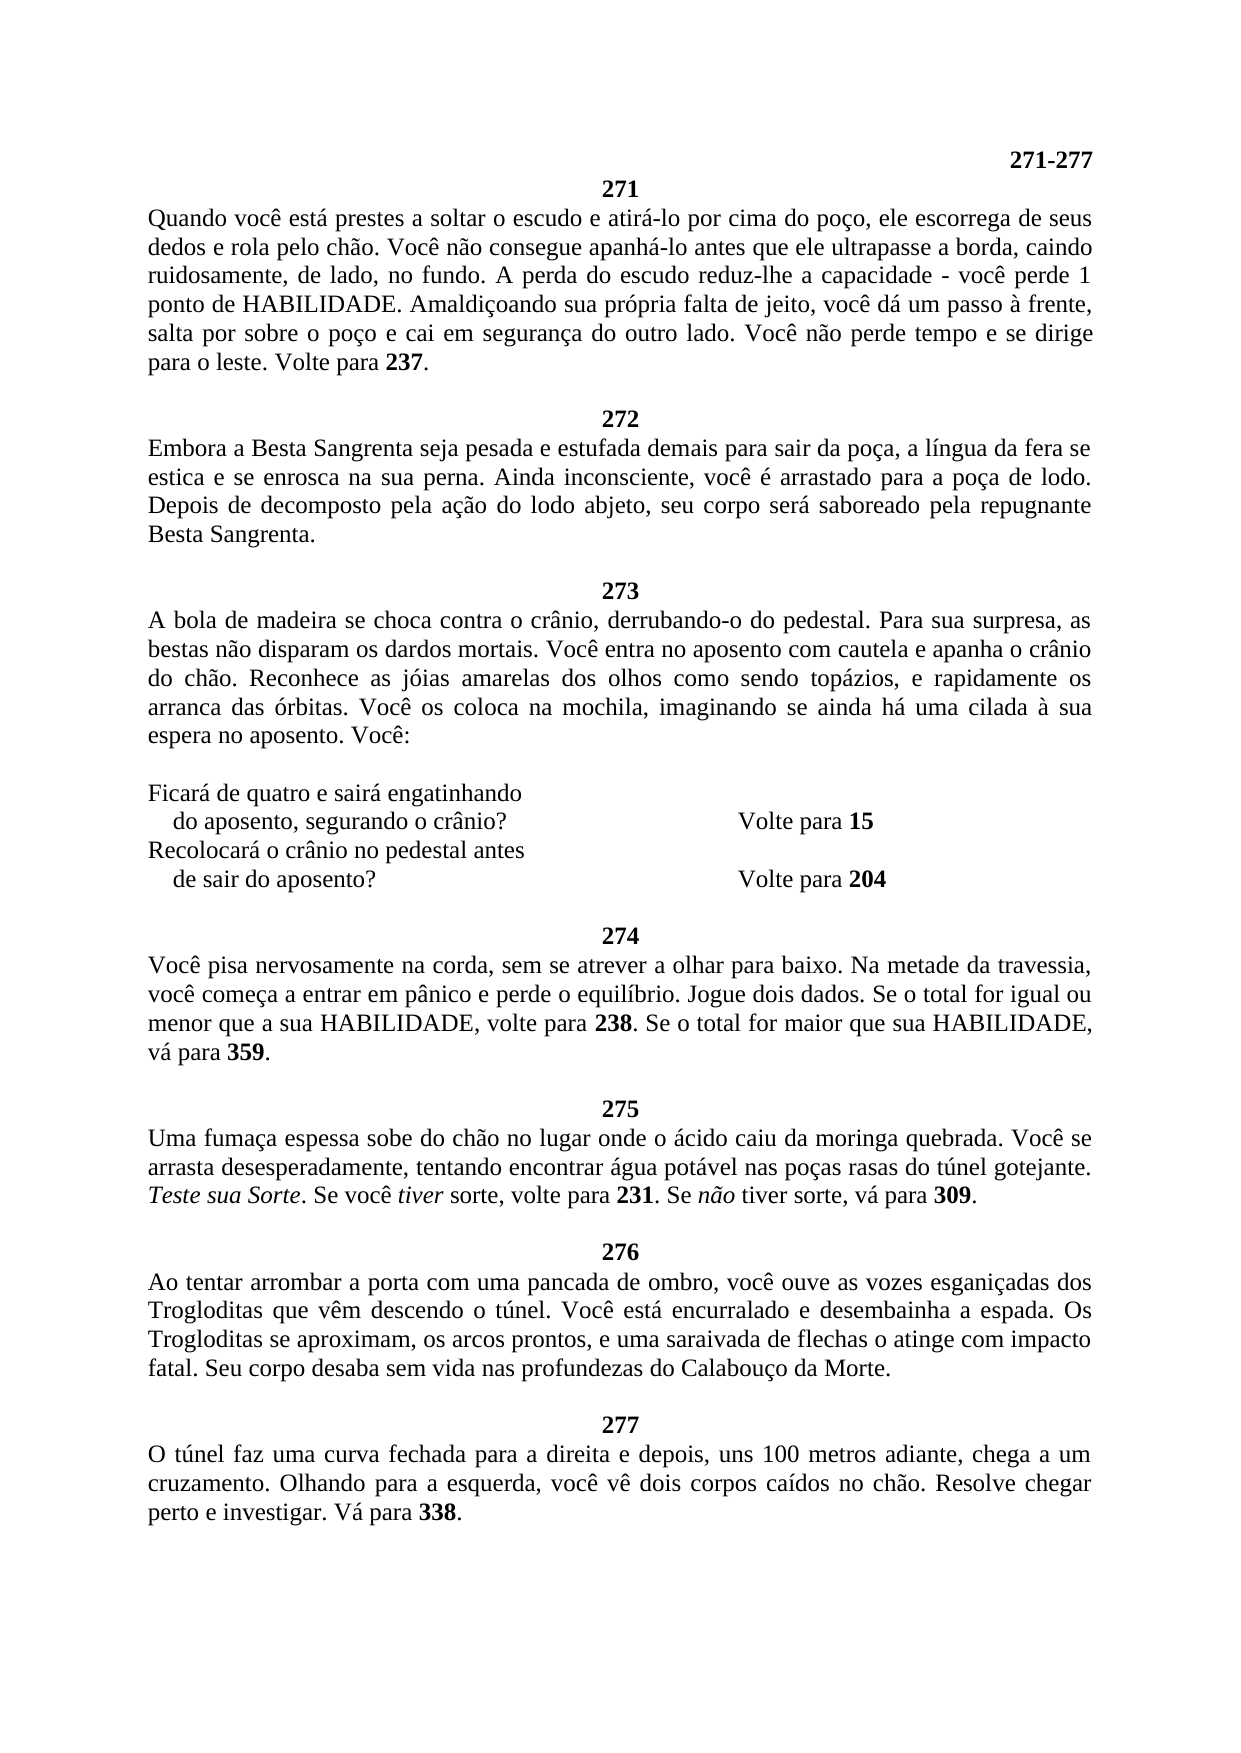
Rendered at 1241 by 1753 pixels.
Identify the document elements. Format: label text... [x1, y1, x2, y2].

text Ao tentar arrombar a porta com uma pancada de ombro, você ouve as vozes esganiçadas dos Trogloditas que vêm descendo o túnel. Você está encurralado e desembainha a espada. Os Trogloditas se aproximam, os arcos prontos, e uma saraivada de flechas o atinge com impacto fatal. Seu corpo desaba sem vida nas profundezas do Calabouço da Morte. [148, 1267, 1093, 1382]
text Uma fumaça espessa sobe do chão no lugar onde o ácido caiu da moringa quebrada. Você se arrasta desesperadamente, tentando encontrar água potável nas poças rasas do túnel gotejante. Teste sua Sorte. Se você tiver sorte, volte para 231. Se não tiver sorte, vá para 309. [148, 1123, 1093, 1209]
text de sair do aposento? Volte para 204 [173, 864, 1240, 893]
subtitle 276 [175, 1238, 1065, 1267]
text Quando você está prestes a soltar o escudo e atirá-lo por cima do poço, ele escorrega de seus dedos e rola pelo chão. Você não consegue apanhá-lo antes que ele ultrapasse a borda, caindo ruidosamente, de lado, no fundo. A perda do escudo reduz-lhe a capacidade - você perde 1 ponto de HABILIDADE. Amaldiçoando sua própria falta de jeito, você dá um passo à frente, salta por sobre o poço e cai em segurança do outro lado. Você não perde tempo e se dirige para o leste. Volte para 237. [148, 203, 1093, 375]
text Recolocará o crânio no pedestal antes [148, 835, 1240, 864]
text 271 [175, 174, 1065, 203]
text A bola de madeira se choca contra o crânio, derrubando-o do pedestal. Para sua surpresa, as bestas não disparam os dardos mortais. Você entra no aposento com cautela e apanha o crânio do chão. Reconhece as jóias amarelas dos olhos como sendo topázios, e rapidamente os arranca das órbitas. Você os coloca na mochila, imaginando se ainda há uma cilada à sua espera no aposento. Você: [148, 605, 1093, 749]
text Ficará de quatro e sairá engatinhando [148, 778, 1240, 806]
text do aposento, segurando o crânio? Volte para 15 [173, 806, 1240, 835]
subtitle 274 [175, 922, 1065, 950]
text O túnel faz uma curva fechada para a direita e depois, uns 100 metros adiante, chega a um cruzamento. Olhando para a esquerda, você vê dois corpos caídos no chão. Resolve chegar perto e investigar. Vá para 338. [148, 1439, 1093, 1525]
text Embora a Besta Sangrenta seja pesada e estufada demais para sair da poça, a língua da fera se estica e se enrosca na sua perna. Ainda inconsciente, você é arrastado para a poça de lodo. Depois de decomposto pela ação do lodo abjeto, seu corpo será saboreado pela repugnante Besta Sangrenta. [148, 433, 1093, 548]
subtitle 273 [175, 577, 1065, 605]
subtitle 272 [175, 404, 1065, 433]
subtitle 271-277 [1007, 145, 1095, 174]
subtitle 277 [175, 1411, 1065, 1439]
text Você pisa nervosamente na corda, sem se atrever a olhar para baixo. Na metade da travessia, você começa a entrar em pânico e perde o equilíbrio. Jogue dois dados. Se o total for igual ou menor que a sua HABILIDADE, volte para 238. Se o total for maior que sua HABILIDADE, vá para 359. [148, 950, 1093, 1065]
subtitle 275 [175, 1094, 1065, 1123]
